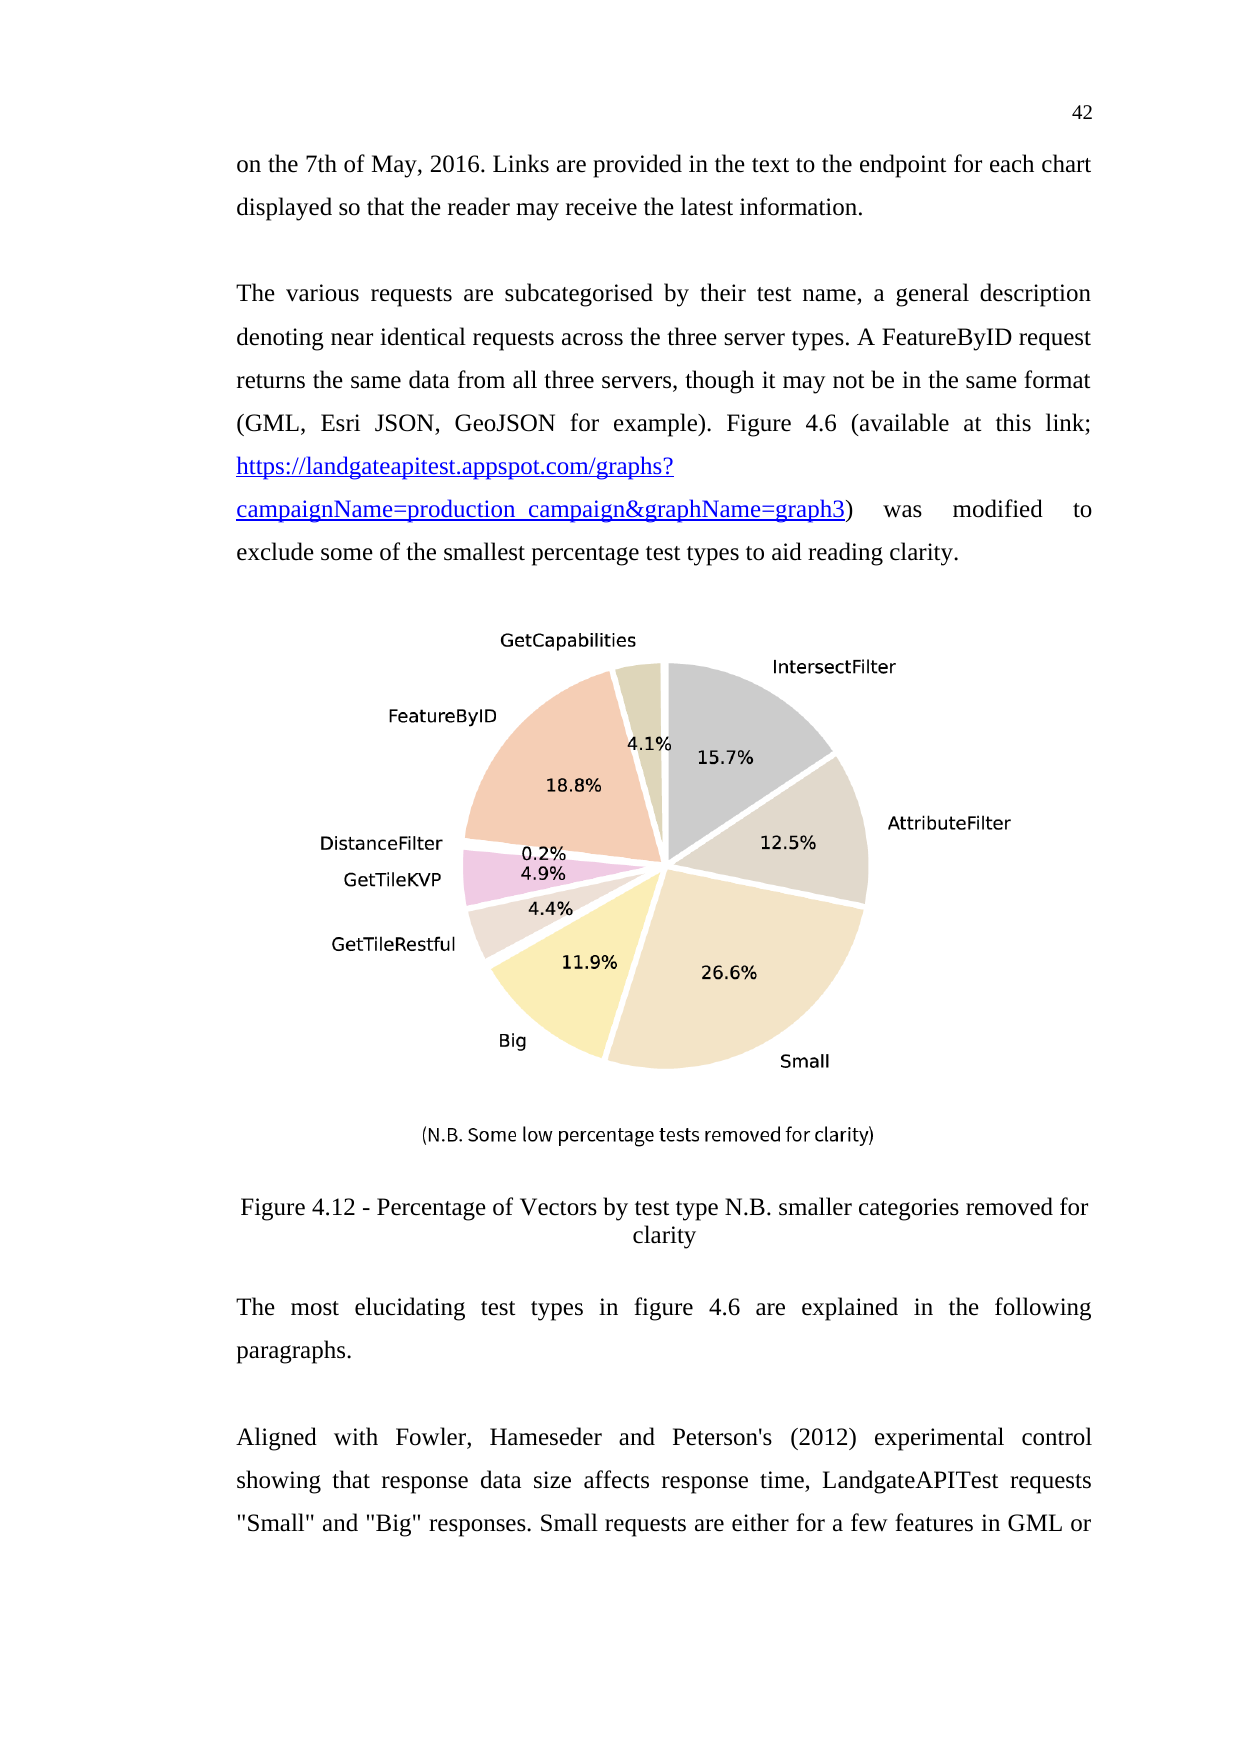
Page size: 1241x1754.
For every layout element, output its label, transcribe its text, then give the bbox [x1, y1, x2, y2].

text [236, 149, 1092, 221]
text The most elucidating test types in figure 4.6 are explained in the following paragraphs. [236, 1292, 1092, 1364]
picture [312, 623, 1017, 1153]
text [236, 1422, 1092, 1537]
text The various requests are subcategorised by their test name, a general description denoting near identical requests across the three server types. A FeatureByID request returns the same data from all three servers, though it may not be in the same format (GML, Esri JSON, GeoJSON for example). Figure 4.6 (available at this link; https://landgateapitest.appspot.com/graphs?campaignName=production_campaign&graphName=graph3) was modified to exclude some of the smallest percentage test types to aid reading clarity. [236, 278, 1092, 566]
